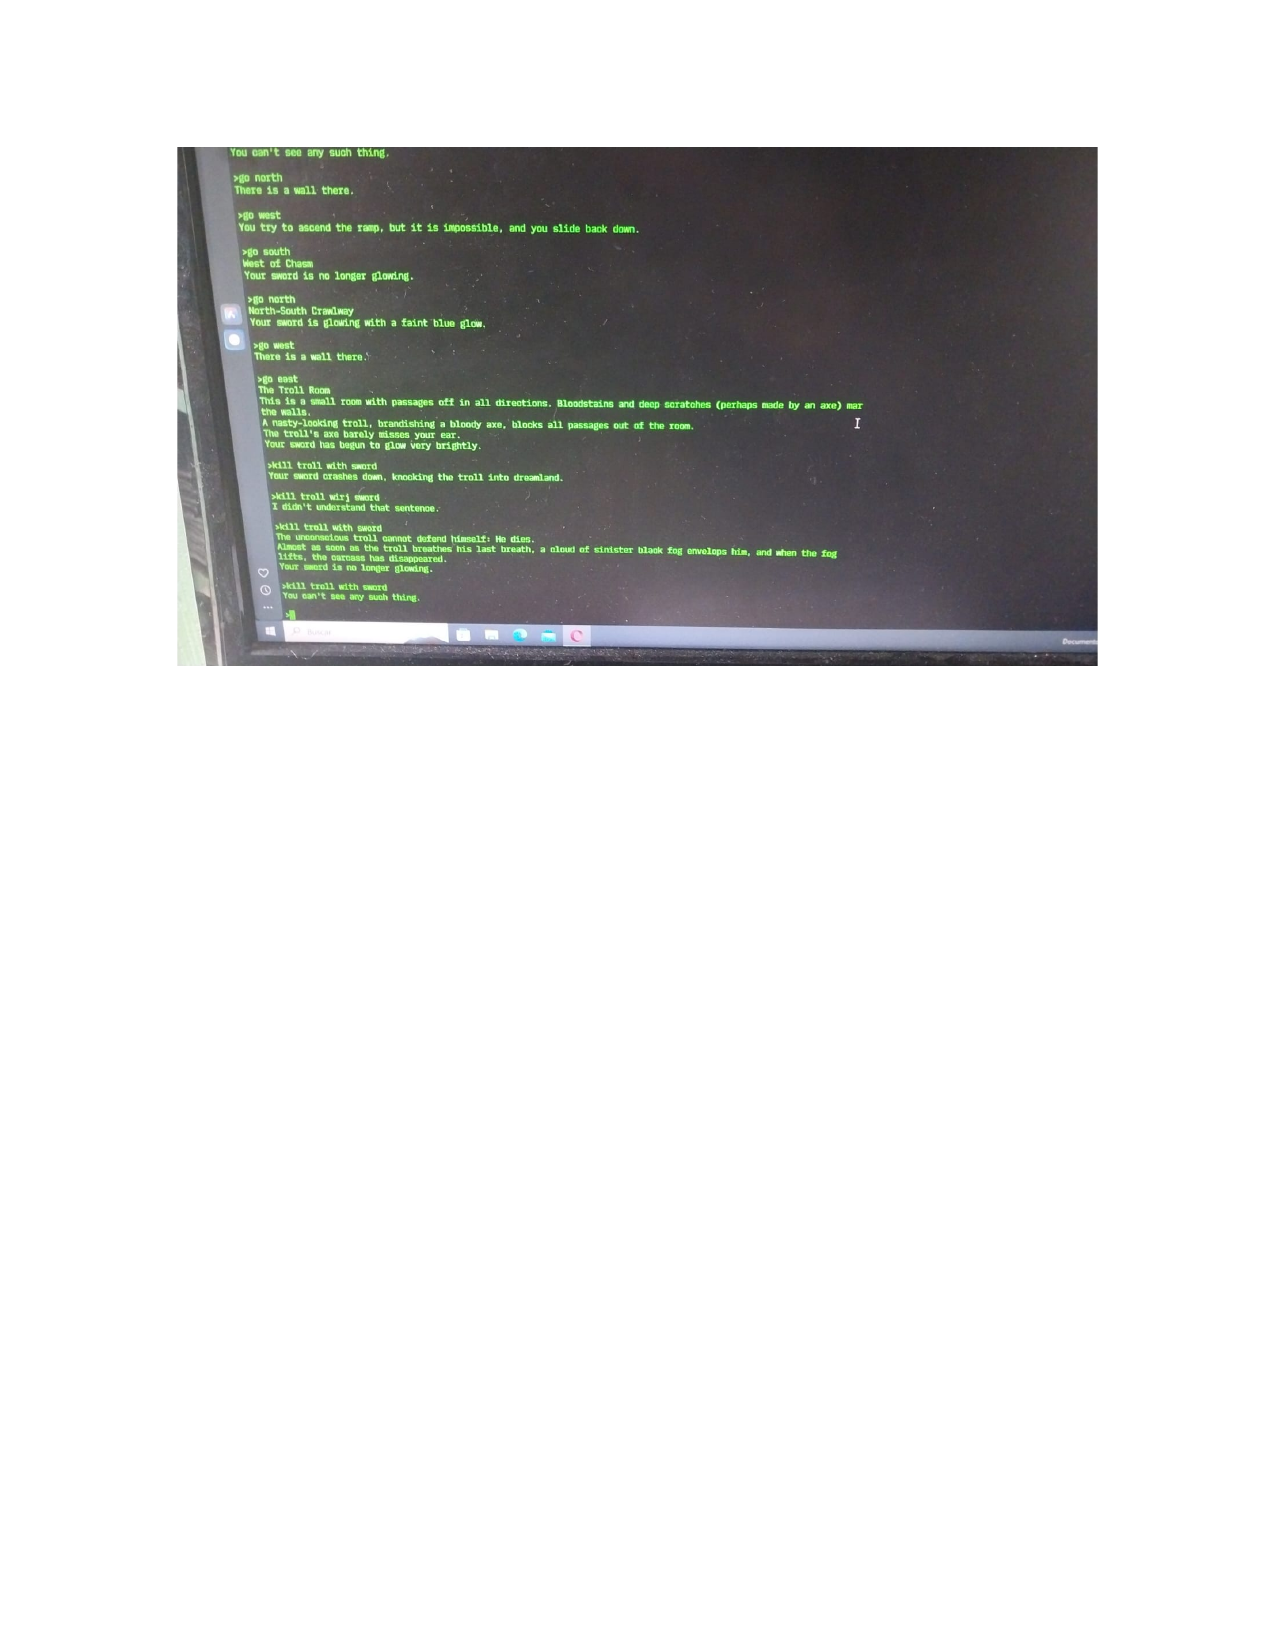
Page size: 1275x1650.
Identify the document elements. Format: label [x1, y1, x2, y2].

picture [177, 147, 1098, 666]
